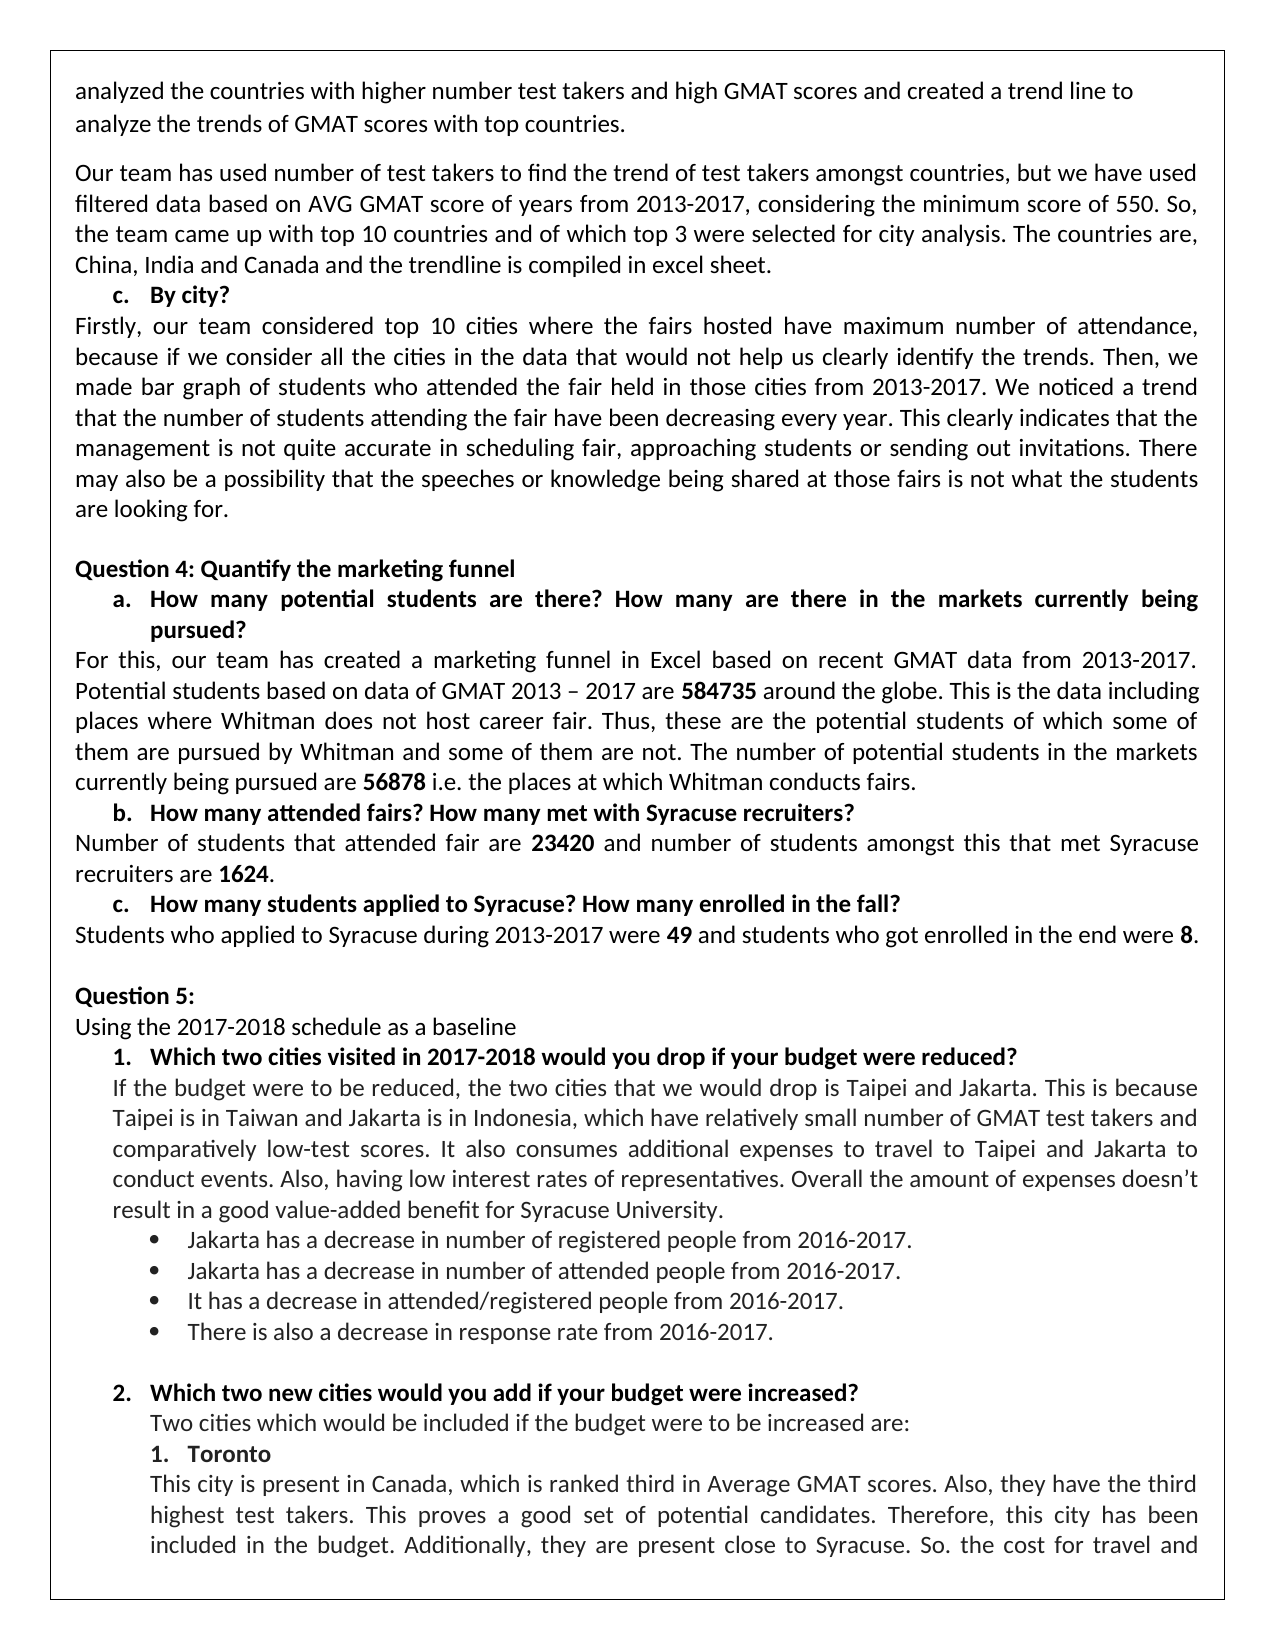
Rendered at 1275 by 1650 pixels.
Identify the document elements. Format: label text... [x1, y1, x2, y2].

text Question 4: Quantify the marketing funnel [75, 553, 1200, 583]
list It has a decrease in attended/registered people from 2016-2017. [150, 1285, 1200, 1316]
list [150, 1468, 1200, 1560]
text Number of students that attended fair are 23420 and number of students amongst this that met Syracuse recruiters are 1624. [75, 828, 1200, 889]
text For this, our team has created a marketing funnel in Excel based on recent GMAT data from 2013-2017. Potential students based on data of GMAT 2013 – 2017 are 584735 around the globe. This is the data including places where Whitman does not host career fair. Thus, these are the potential students of which some of them are pursued by Whitman and some of them are not. The number of potential students in the markets currently being pursued are 56878 i.e. the places at which Whitman conducts fairs. [75, 644, 1200, 797]
list By city? [112, 279, 1200, 310]
text Using the 2017-2018 schedule as a baseline [75, 1011, 1200, 1041]
list How many attended fairs? How many met with Syracuse recruiters? [112, 797, 1200, 828]
text If the budget were to be reduced, the two cities that we would drop is Taipei and Jakarta. This is because Taipei is in Taiwan and Jakarta is in Indonesia, which have relatively small number of GMAT test takers and comparatively low-test scores. It also consumes additional expenses to travel to Taipei and Jakarta to conduct events. Also, having low interest rates of representatives. Overall the amount of expenses doesn’t result in a good value-added benefit for Syracuse University. [112, 1072, 1200, 1224]
list There is also a decrease in response rate from 2016-2017. [150, 1316, 1200, 1346]
text Firstly, our team considered top 10 cities where the fairs hosted have maximum number of attendance, because if we consider all the cities in the data that would not help us clearly identify the trends. Then, we made bar graph of students who attended the fair held in those cities from 2013-2017. We noticed a trend that the number of students attending the fair have been decreasing every year. This clearly indicates that the management is not quite accurate in scheduling fair, approaching students or sending out invitations. There may also be a possibility that the speeches or knowledge being shared at those fairs is not what the students are looking for. [75, 310, 1200, 524]
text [75, 75, 1200, 138]
list How many potential students are there? How many are there in the markets currently being pursued? [112, 583, 1200, 644]
list Jakarta has a decrease in number of registered people from 2016-2017. [150, 1224, 1200, 1255]
list Toronto [150, 1438, 1200, 1468]
list Two cities which would be included if the budget were to be increased are: [150, 1407, 1200, 1438]
text Our team has used number of test takers to find the trend of test takers amongst countries, but we have used filtered data based on AVG GMAT score of years from 2013-2017, considering the minimum score of 550. So, the team came up with top 10 countries and of which top 3 were selected for city analysis. The countries are, China, India and Canada and the trendline is compiled in excel sheet. [75, 157, 1200, 279]
text Question 5: [75, 980, 1200, 1011]
list Which two cities visited in 2017-2018 would you drop if your budget were reduced? [112, 1041, 1200, 1072]
list Which two new cities would you add if your budget were increased? [112, 1377, 1200, 1407]
list Jakarta has a decrease in number of attended people from 2016-2017. [150, 1255, 1200, 1285]
list How many students applied to Syracuse? How many enrolled in the fall? [112, 889, 1200, 919]
text Students who applied to Syracuse during 2013-2017 were 49 and students who got enrolled in the end were 8. [75, 919, 1200, 950]
